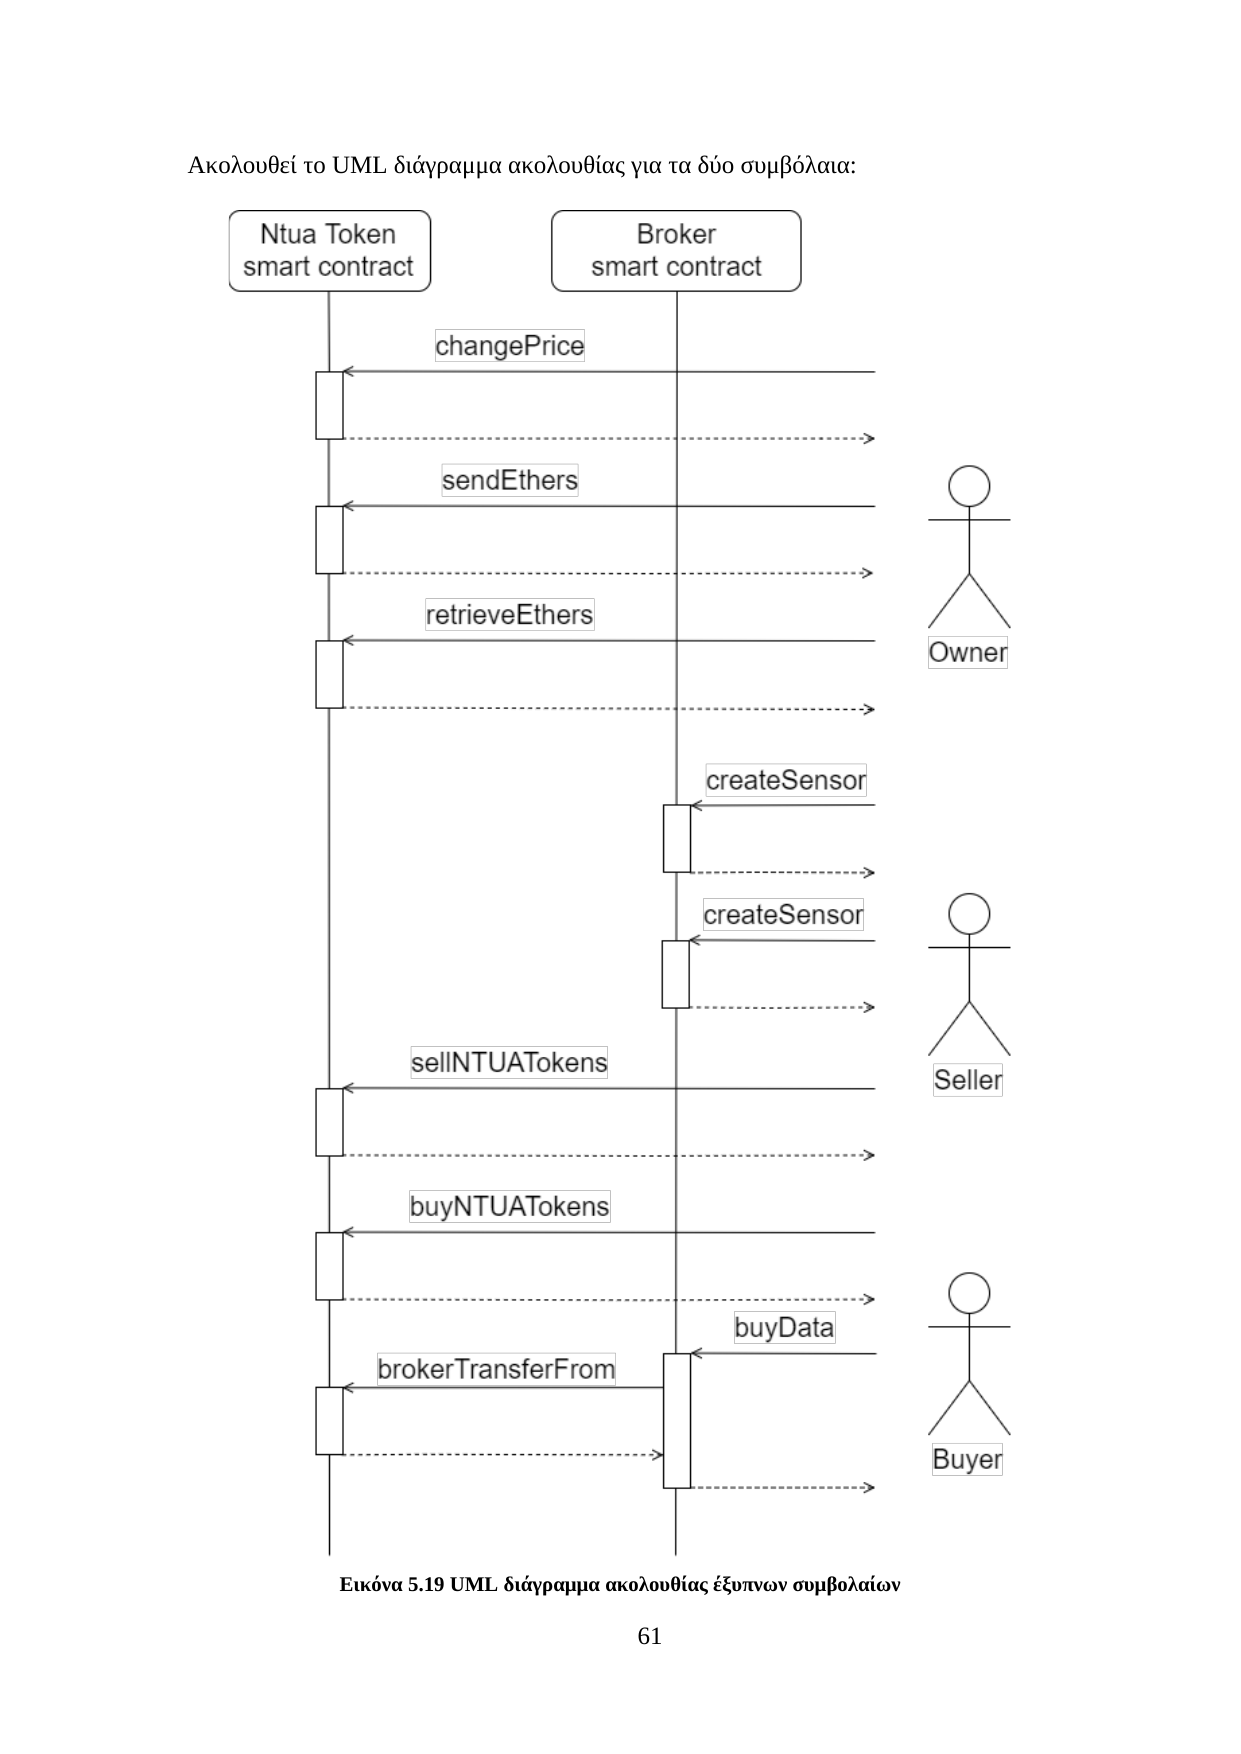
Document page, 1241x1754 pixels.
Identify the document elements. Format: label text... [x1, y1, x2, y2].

picture [228, 210, 1012, 1559]
text Ακολουθεί το UML διάγραμμα ακολουθίας για τα δύο συμβόλαια: [187, 150, 1053, 179]
